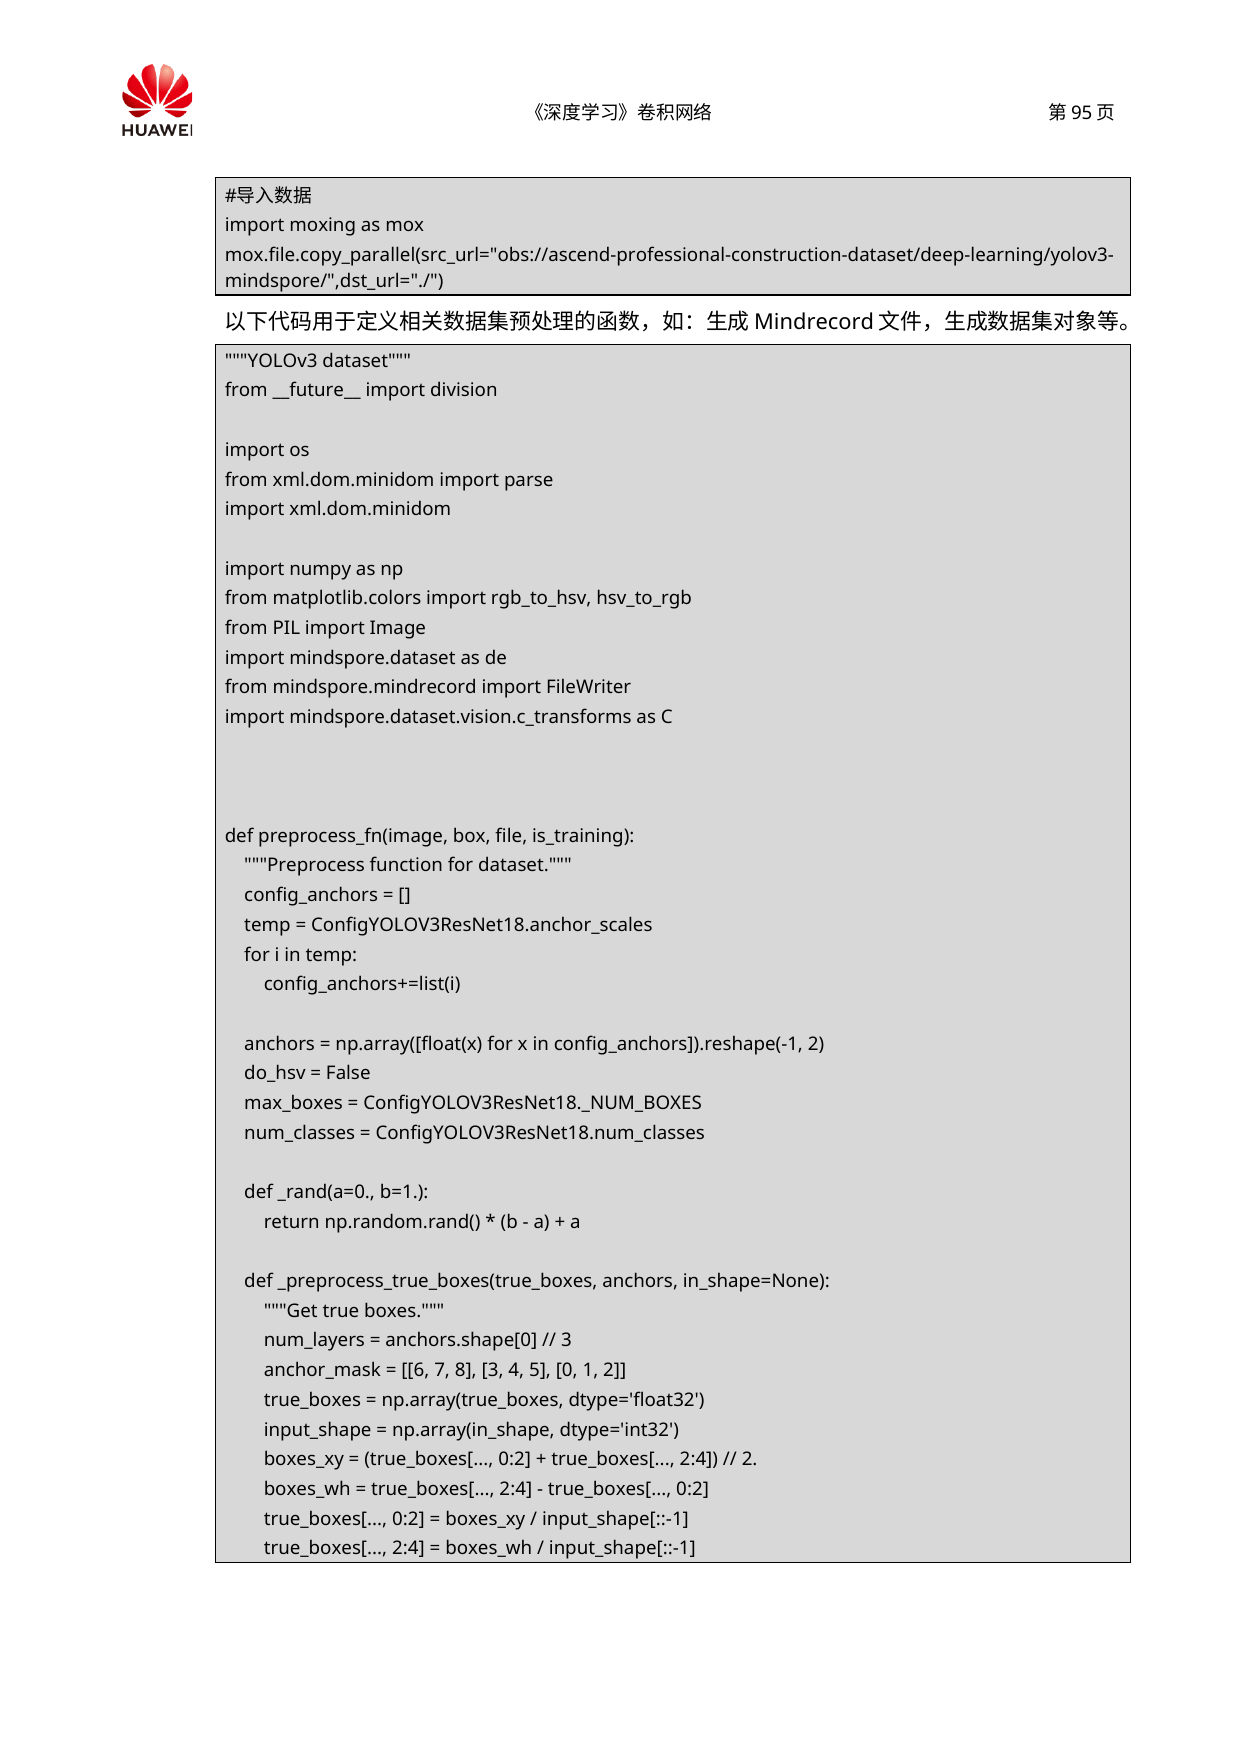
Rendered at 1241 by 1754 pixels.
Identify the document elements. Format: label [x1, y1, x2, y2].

picture [122, 64, 193, 136]
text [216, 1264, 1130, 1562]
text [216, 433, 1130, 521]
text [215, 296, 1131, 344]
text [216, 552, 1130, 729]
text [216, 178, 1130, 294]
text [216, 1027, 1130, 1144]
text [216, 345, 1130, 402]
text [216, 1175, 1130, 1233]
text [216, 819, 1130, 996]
